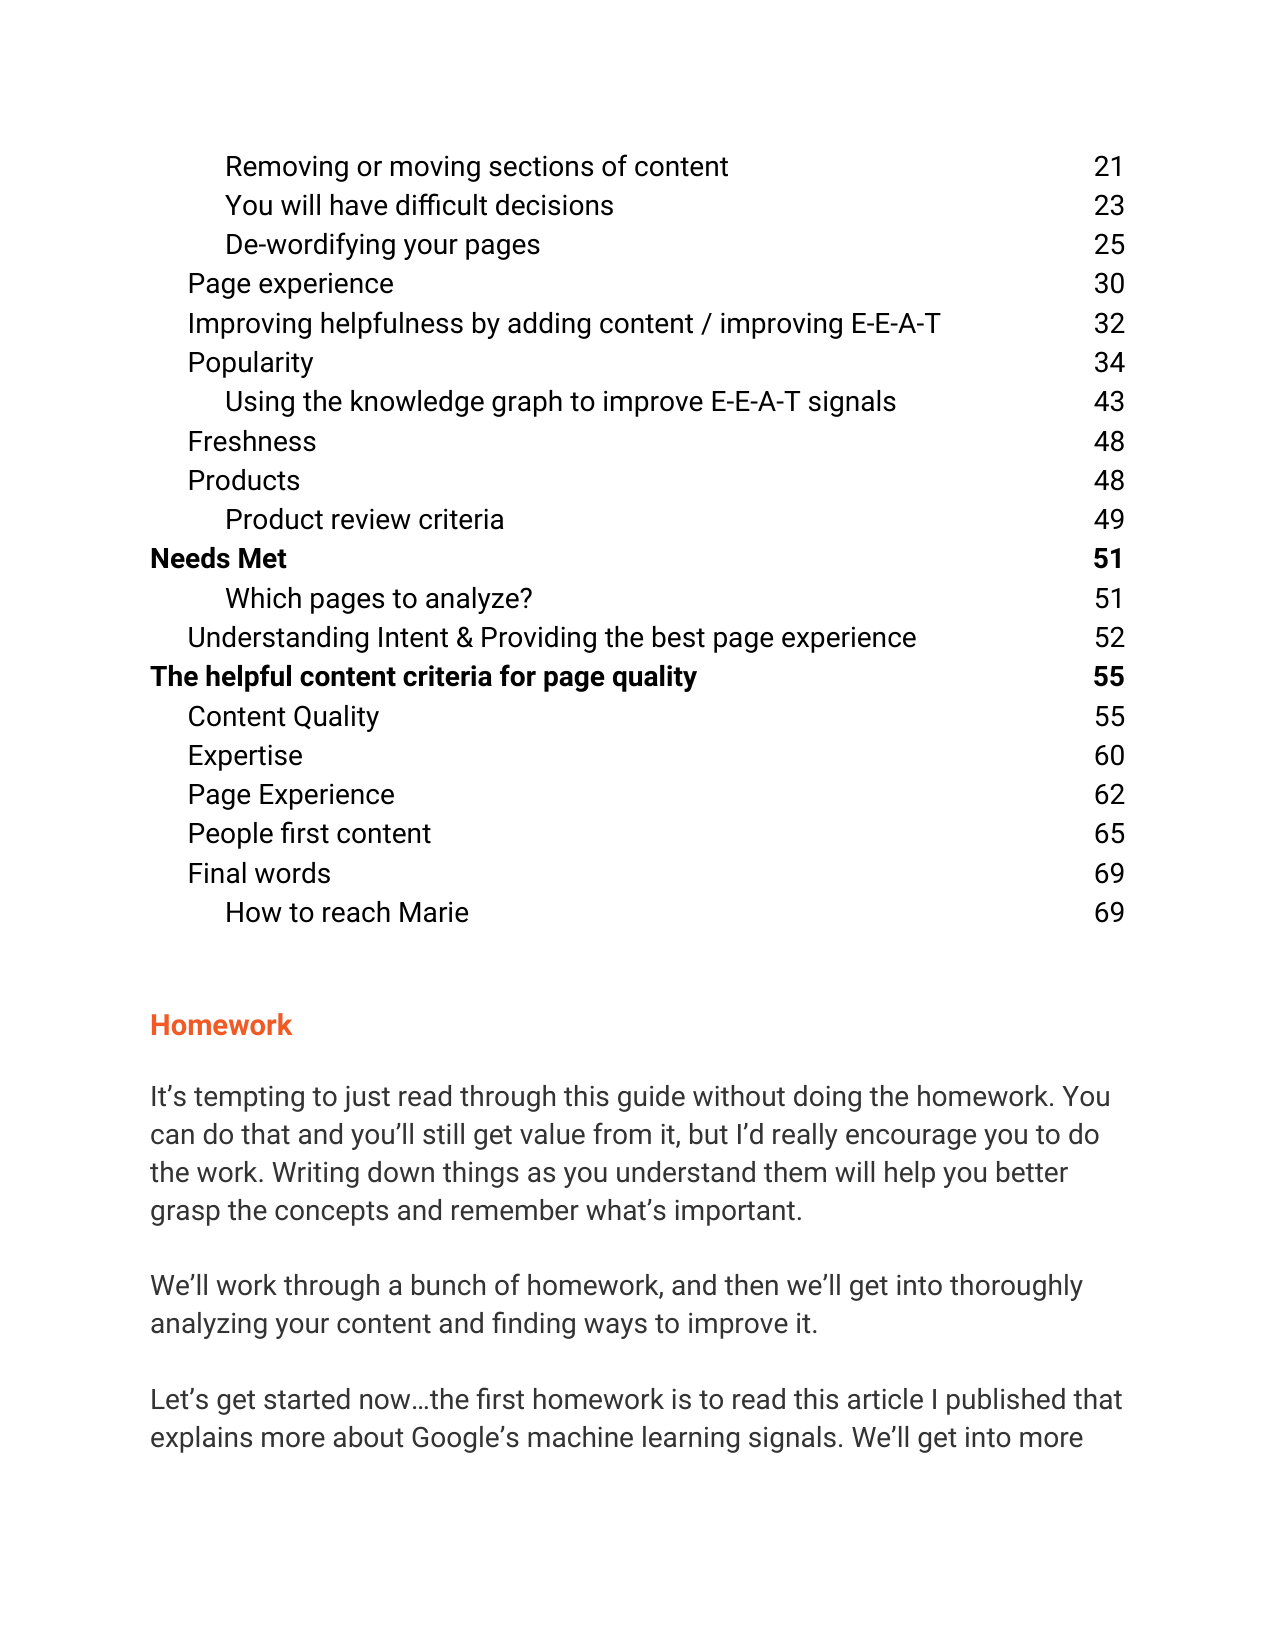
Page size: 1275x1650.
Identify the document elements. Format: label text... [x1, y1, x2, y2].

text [150, 1383, 1125, 1454]
text It’s tempting to just read through this guide without doing the homework. You can do that and you’ll still get value from it, but I’d really encourage you to do the work. Writing down things as you understand them will help you better grasp the concepts and remember what’s important. [150, 1080, 1125, 1227]
text We’ll work through a bunch of homework, and then we’ll get into thoroughly analyzing your content and finding ways to improve it. [150, 1269, 1125, 1341]
subtitle Homework [150, 1009, 1125, 1043]
